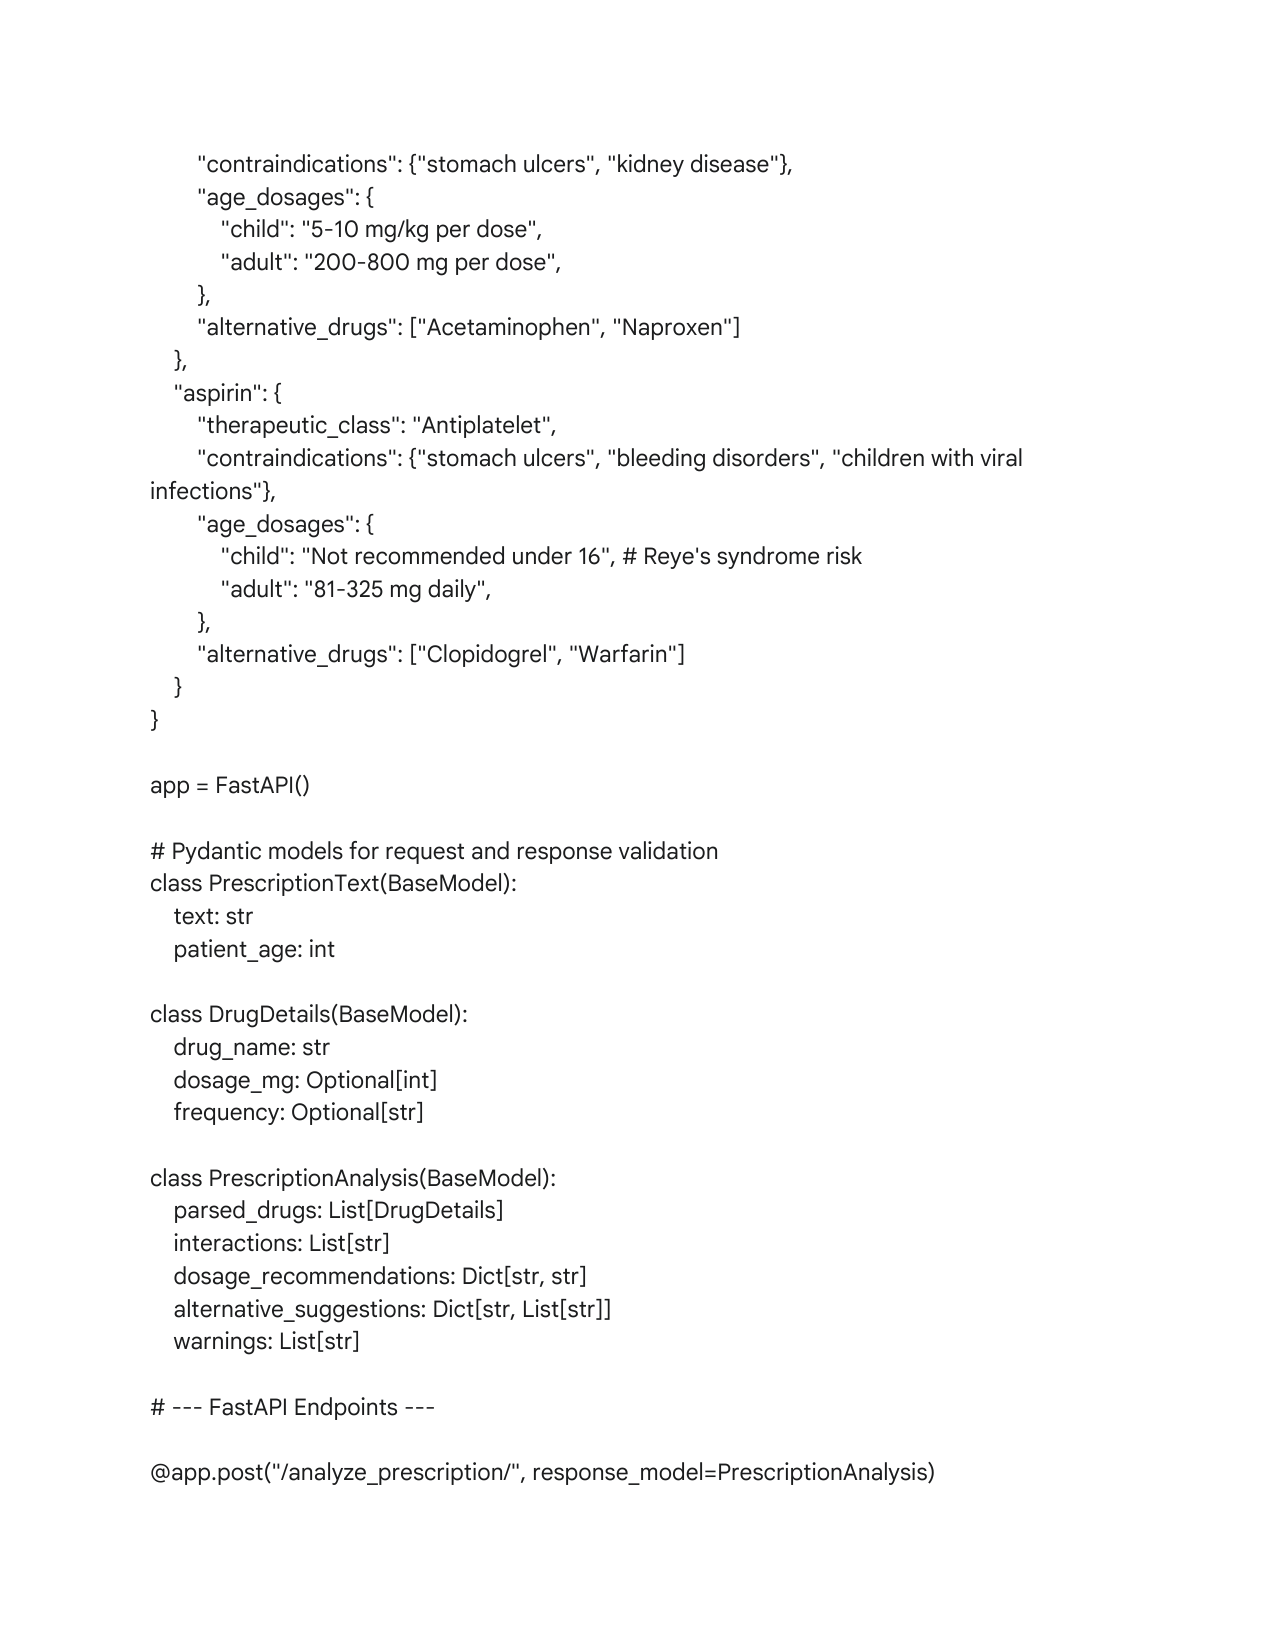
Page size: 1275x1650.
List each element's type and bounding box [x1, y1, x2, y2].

text [150, 150, 1125, 1487]
